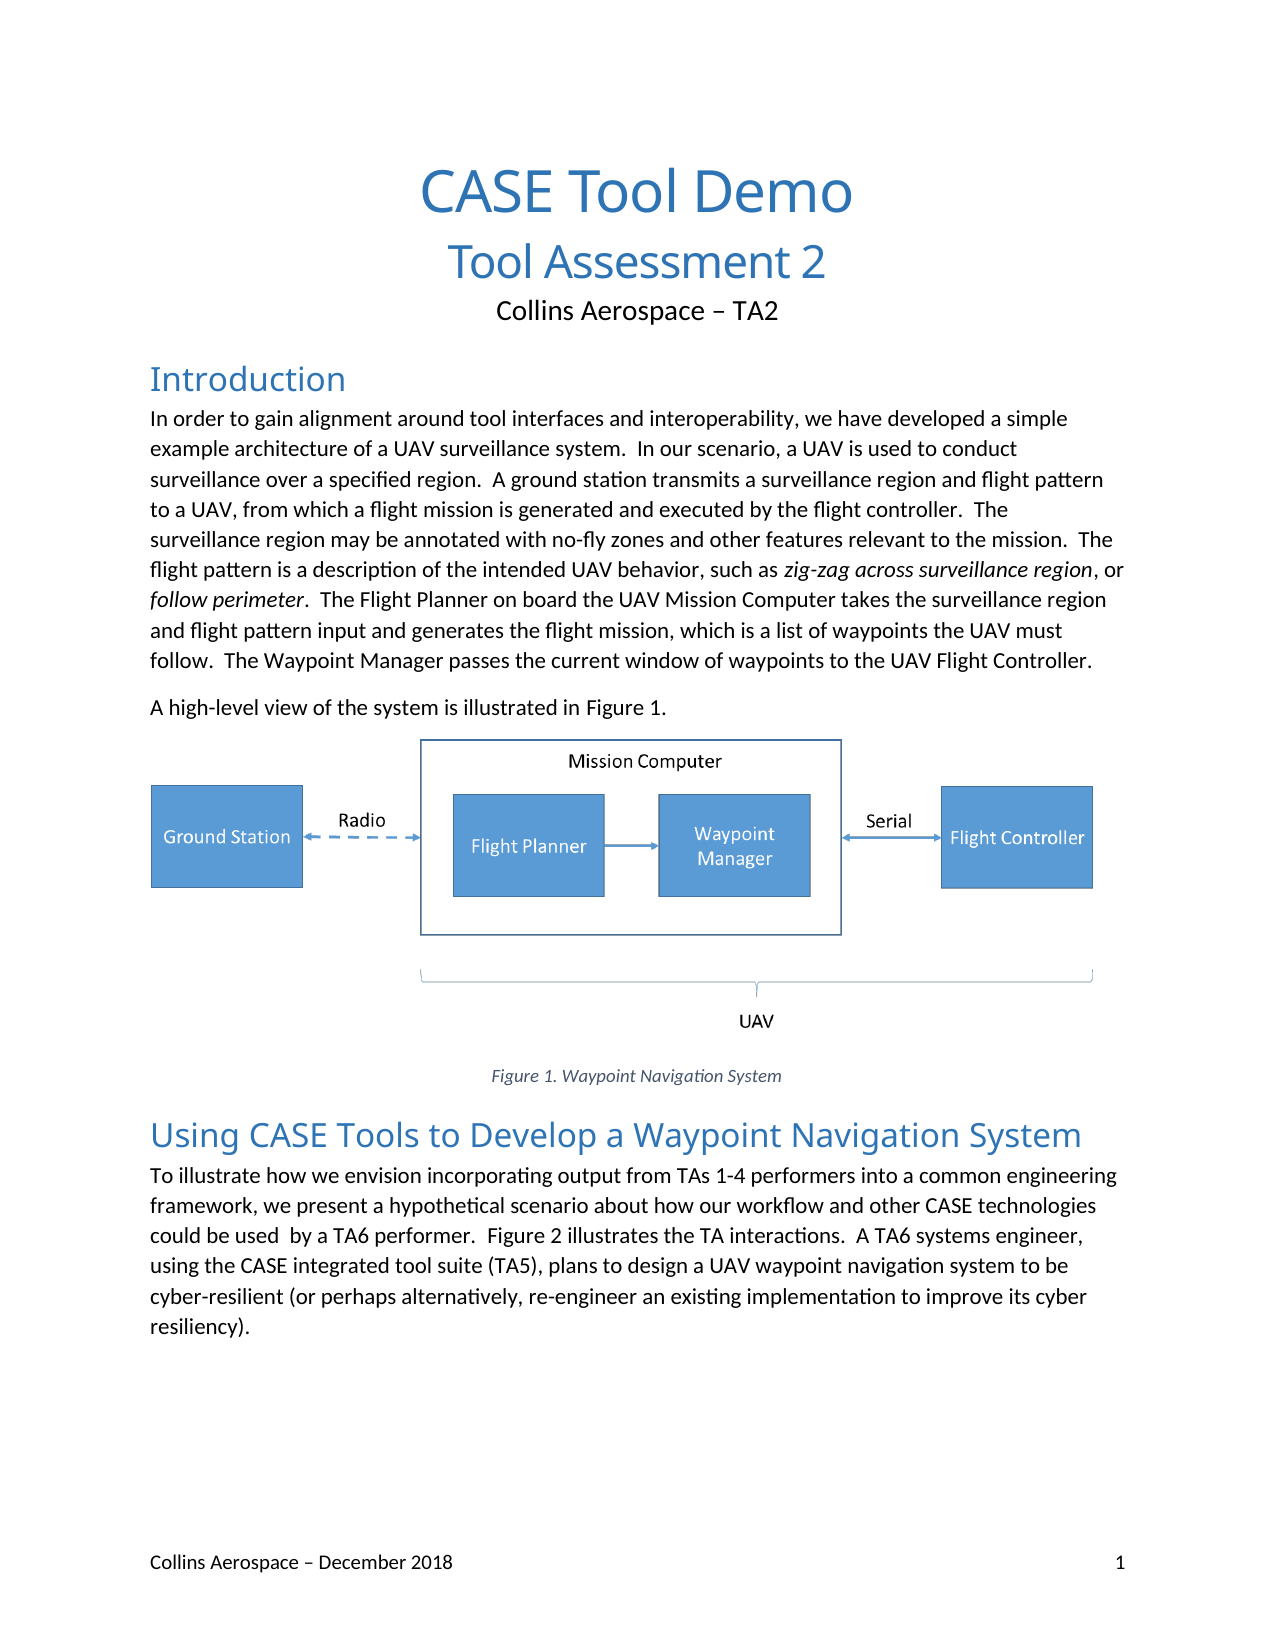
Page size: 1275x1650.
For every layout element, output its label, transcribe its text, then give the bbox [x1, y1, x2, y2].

subtitle Using CASE Tools to Develop a Waypoint Navigation System [150, 1112, 1125, 1157]
text Collins Aerospace – TA2 [150, 292, 1125, 327]
picture [150, 739, 1097, 1046]
text A high-level view of the system is illustrated in Figure 1. [150, 693, 1125, 721]
text Figure 1. Waypoint Navigation System [150, 1064, 1125, 1087]
text In order to gain alignment around tool interfaces and interoperability, we have developed a simple example architecture of a UAV surveillance system. In our scenario, a UAV is used to conduct surveillance over a specified region. A ground station transmits a surveillance region and flight pattern to a UAV, from which a flight mission is generated and executed by the flight controller. The surveillance region may be annotated with no-fly zones and other features relevant to the mission. The flight pattern is a description of the intended UAV behavior, such as zig-zag across surveillance region, or follow perimeter. The Flight Planner on board the UAV Mission Computer takes the surveillance region and flight pattern input and generates the flight mission, which is a list of waypoints the UAV must follow. The Waypoint Manager passes the current window of waypoints to the UAV Flight Controller. [150, 404, 1125, 674]
text To illustrate how we envision incorporating output from TAs 1-4 performers into a common engineering framework, we present a hypothetical scenario about how our workflow and other CASE technologies could be used by a TA6 performer. Figure 2 illustrates the TA interactions. A TA6 systems engineer, using the CASE integrated tool suite (TA5), plans to design a UAV waypoint navigation system to be cyber-resilient (or perhaps alternatively, re-engineer an existing implementation to improve its cyber resiliency). [150, 1161, 1125, 1340]
title Tool Assessment 2 [150, 229, 1125, 292]
subtitle Introduction [150, 355, 1125, 401]
title CASE Tool Demo [150, 150, 1125, 229]
